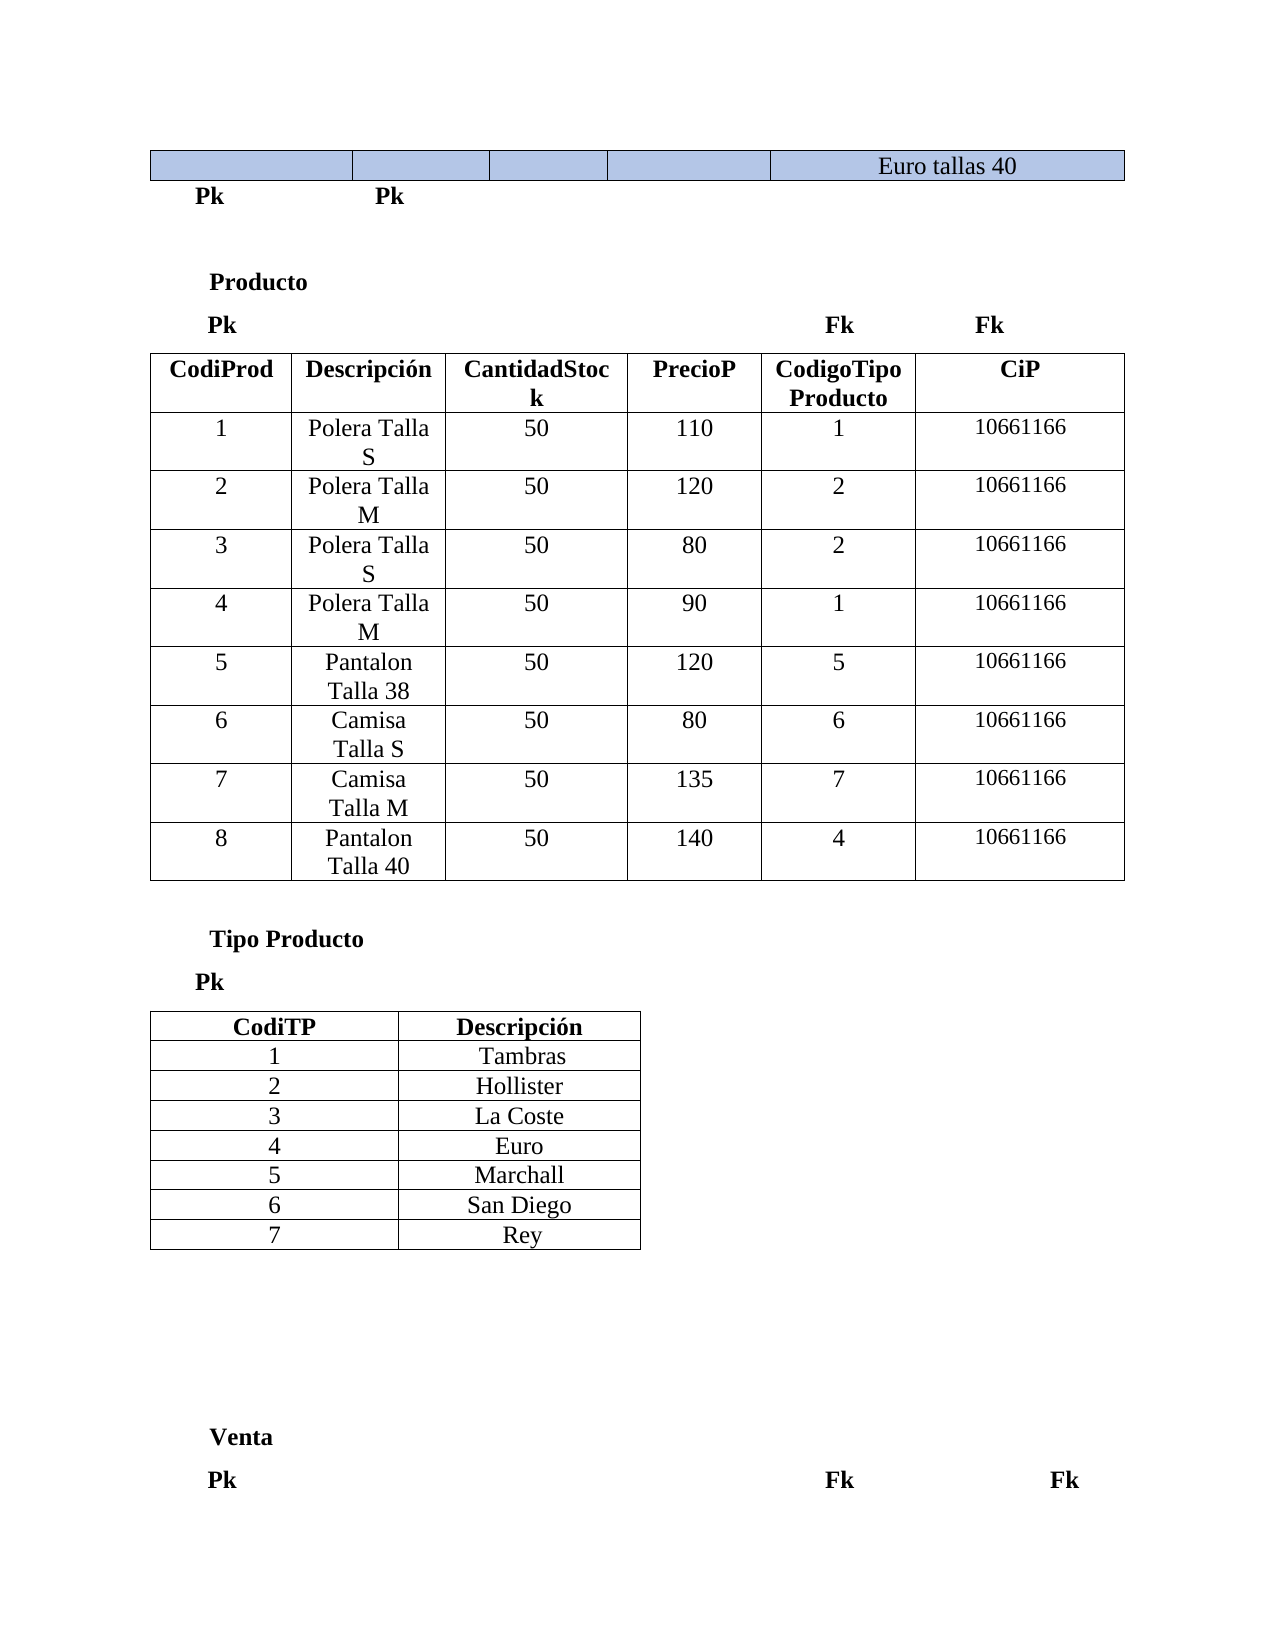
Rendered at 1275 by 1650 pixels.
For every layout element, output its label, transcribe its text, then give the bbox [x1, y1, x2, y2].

table_cell 50 [446, 471, 627, 529]
table_cell 6 [762, 706, 915, 763]
table_cell 140 [628, 823, 761, 880]
table_cell 4 [762, 823, 915, 880]
table_cell Rey [399, 1220, 640, 1249]
table_cell 135 [628, 764, 761, 822]
table_cell 4 [151, 1131, 398, 1159]
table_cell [771, 151, 1124, 180]
table_cell Polera Talla M [292, 589, 445, 646]
table_cell Pantalon Talla 40 [292, 823, 445, 880]
table_cell 6 [353, 151, 489, 180]
list Tipo Producto [209, 924, 1125, 953]
table_cell Polera Talla S [292, 413, 445, 470]
table_cell Polera Talla S [292, 530, 445, 587]
table_cell 6 [151, 151, 352, 180]
table_cell 80 [628, 530, 761, 587]
table_header PrecioP [628, 354, 761, 412]
table_header Descripción [399, 1012, 640, 1040]
table_cell 8 [151, 823, 291, 880]
table_cell San Diego [399, 1190, 640, 1219]
table_cell 1 [151, 1041, 398, 1070]
table_cell 1 [151, 413, 291, 470]
table_cell Euro [399, 1131, 640, 1159]
table_cell 12 [608, 151, 770, 180]
table_cell 10661166 [916, 706, 1124, 763]
table_cell 100 [490, 151, 607, 180]
table_cell La Coste [399, 1101, 640, 1130]
table_cell Marchall [399, 1161, 640, 1189]
table_cell 6 [151, 1190, 398, 1219]
table_cell 1 [762, 589, 915, 646]
table_cell 7 [151, 764, 291, 822]
table_cell Camisa Talla S [292, 706, 445, 763]
table_cell 50 [446, 764, 627, 822]
table_cell Pantalon Talla 38 [292, 647, 445, 704]
table_cell 3 [151, 530, 291, 587]
table_cell 10661166 [916, 530, 1124, 587]
table_cell 6 [151, 706, 291, 763]
table_cell 2 [762, 471, 915, 529]
table_cell Tambras [399, 1041, 640, 1070]
table_cell 1 [762, 413, 915, 470]
table_header CodigoTipo Producto [762, 354, 915, 412]
table_cell 50 [446, 589, 627, 646]
table_cell 110 [628, 413, 761, 470]
table_cell 10661166 [916, 589, 1124, 646]
table_cell 5 [151, 1161, 398, 1189]
list Producto [209, 267, 1125, 296]
table_cell 5 [151, 647, 291, 704]
table_cell 2 [151, 471, 291, 529]
table_cell 90 [628, 589, 761, 646]
table_header CodiProd [151, 354, 291, 412]
table_cell 2 [762, 530, 915, 587]
table_cell 50 [446, 823, 627, 880]
table_cell 120 [628, 471, 761, 529]
table_cell 7 [151, 1220, 398, 1249]
table_cell 3 [151, 1101, 398, 1130]
table_cell 10661166 [916, 471, 1124, 529]
list Pk [195, 967, 1125, 996]
table_cell 2 [151, 1071, 398, 1100]
table_cell 10661166 [916, 823, 1124, 880]
list Pk Fk Fk [195, 310, 1125, 339]
table_cell 50 [446, 530, 627, 587]
table_cell Polera Talla M [292, 471, 445, 529]
table_cell 10661166 [916, 764, 1124, 822]
list Pk Fk Fk [195, 1466, 1125, 1494]
table_header CiP [916, 354, 1124, 412]
list Venta [209, 1422, 1125, 1451]
table_cell 50 [446, 706, 627, 763]
table_cell 4 [151, 589, 291, 646]
list Pk Pk [195, 181, 1125, 209]
table_cell 50 [446, 413, 627, 470]
table_cell 5 [762, 647, 915, 704]
table_header Descripción [292, 354, 445, 412]
table_header CodiTP [151, 1012, 398, 1040]
table_cell 10661166 [916, 647, 1124, 704]
table_header CantidadStock [446, 354, 627, 412]
table_cell 120 [628, 647, 761, 704]
table_cell 80 [628, 706, 761, 763]
table_cell 10661166 [916, 413, 1124, 470]
table_cell Hollister [399, 1071, 640, 1100]
table_cell Camisa Talla M [292, 764, 445, 822]
table_cell 7 [762, 764, 915, 822]
table_cell 50 [446, 647, 627, 704]
